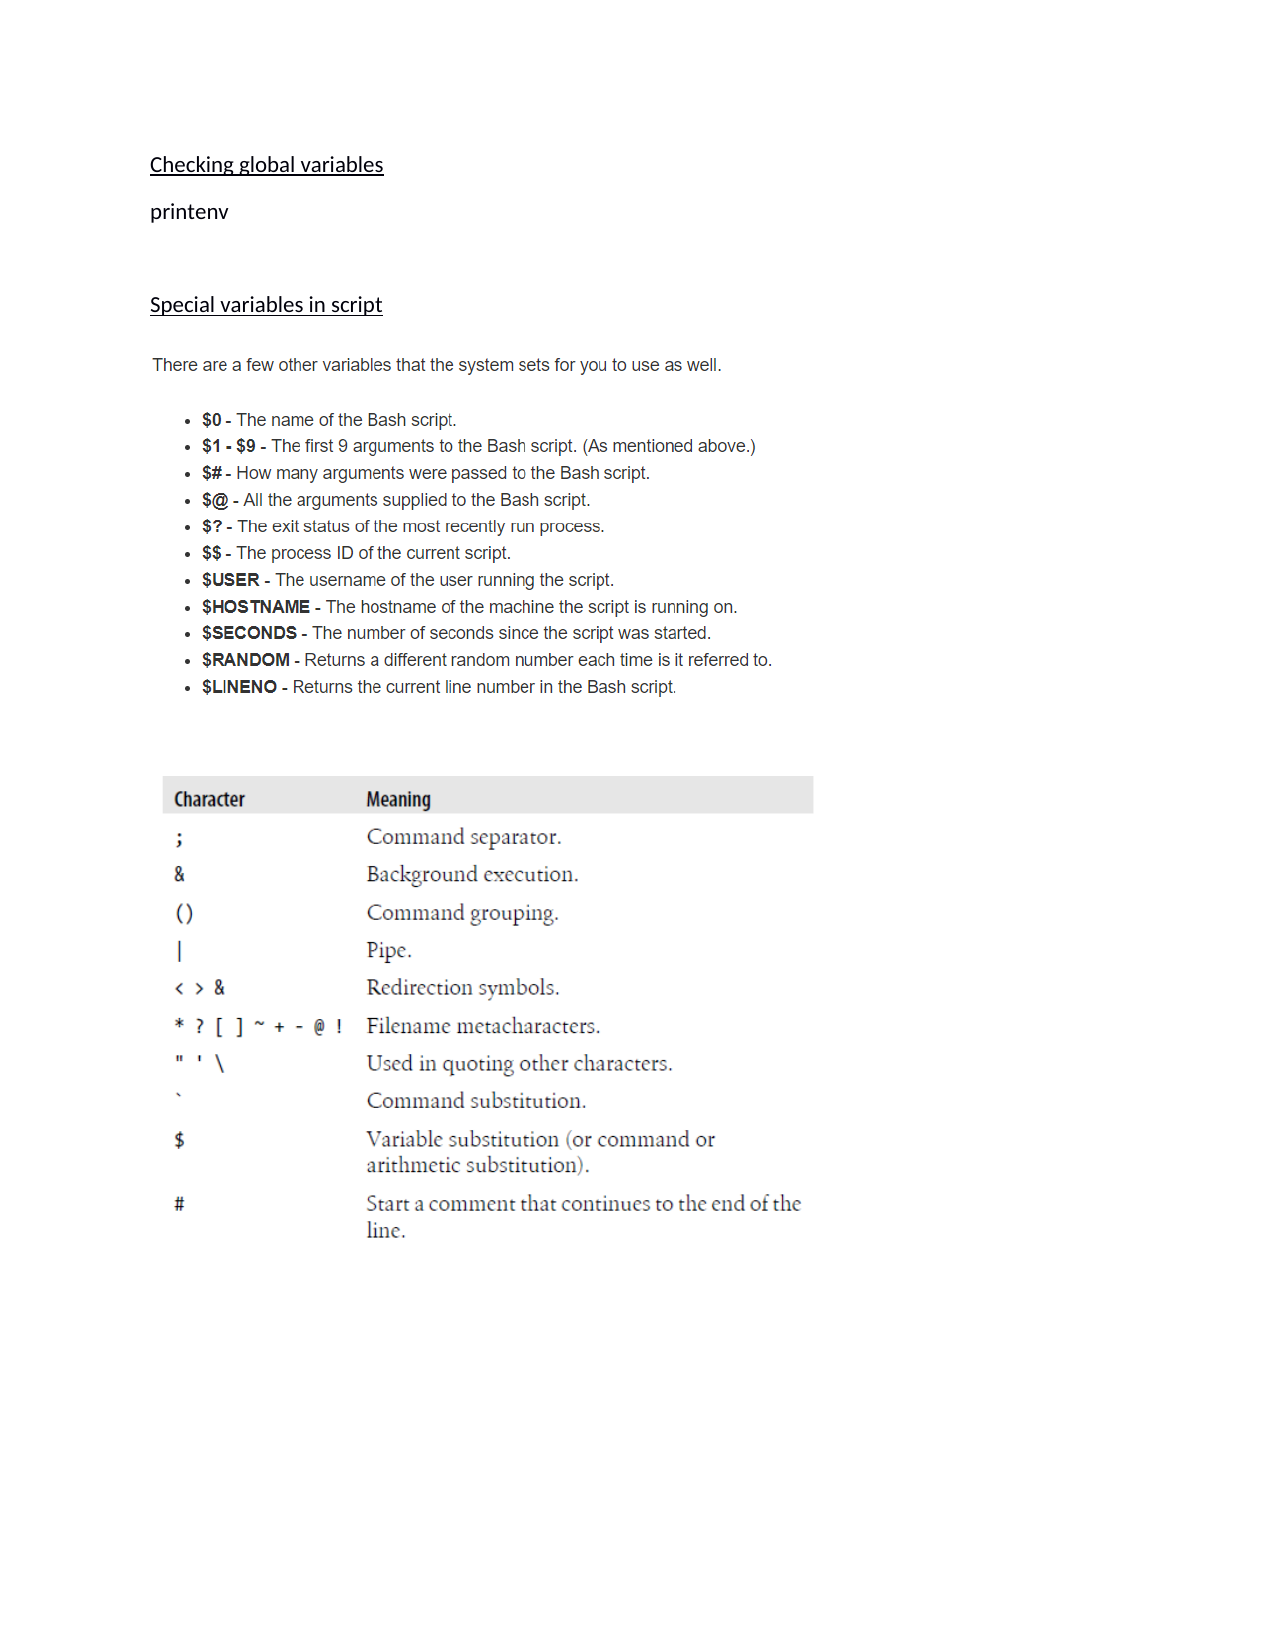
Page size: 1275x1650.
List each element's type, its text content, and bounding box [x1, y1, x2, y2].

picture [150, 337, 824, 711]
picture [150, 776, 824, 1247]
text Checking global variables [150, 150, 1125, 178]
text printenv [150, 197, 1125, 225]
text Special variables in script [150, 291, 1125, 319]
